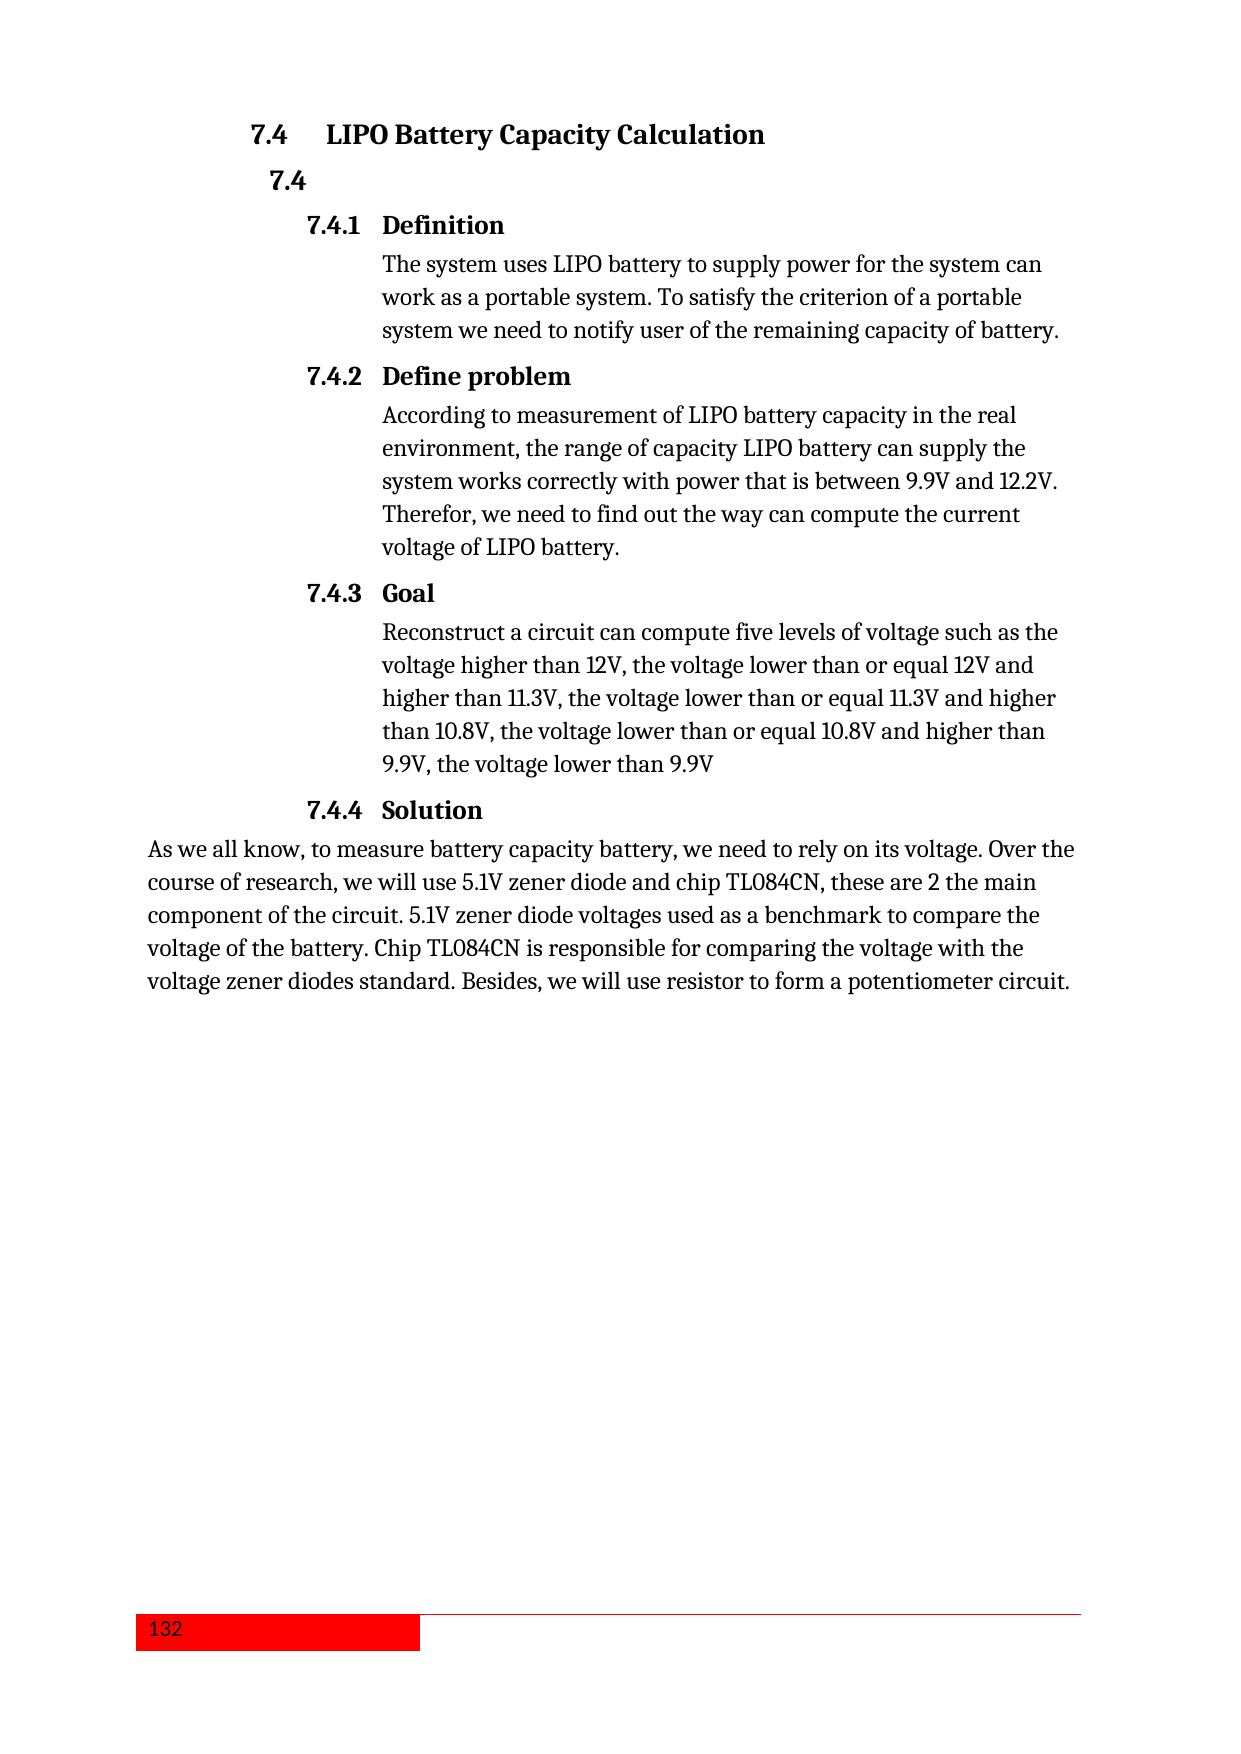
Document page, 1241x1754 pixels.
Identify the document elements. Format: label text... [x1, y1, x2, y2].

subtitle Goal [307, 578, 1092, 609]
subtitle LIPO Battery Capacity Calculation [251, 118, 1092, 152]
text The system uses LIPO battery to supply power for the system can work as a portable system. To satisfy the criterion of a portable system we need to notify user of the remaining capacity of battery. [382, 250, 1092, 344]
text According to measurement of LIPO battery capacity in the real environment, the range of capacity LIPO battery can supply the system works correctly with power that is between 9.9V and 12.2V. Therefor, we need to find out the way can compute the current voltage of LIPO battery. [382, 401, 1092, 562]
text As we all know, to measure battery capacity battery, we need to rely on its voltage. Over the course of research, we will use 5.1V zener diode and chip TL084CN, these are 2 the main component of the circuit. 5.1V zener diode voltages used as a benchmark to compare the voltage of the battery. Chip TL084CN is responsible for comparing the voltage with the voltage zener diodes standard. Besides, we will use resistor to form a potentiometer circuit. [148, 835, 1092, 996]
subtitle Definition [307, 210, 1092, 241]
text Reconstruct a circuit can compute five levels of voltage such as the voltage higher than 12V, the voltage lower than or equal 12V and higher than 11.3V, the voltage lower than or equal 11.3V and higher than 10.8V, the voltage lower than or equal 10.8V and higher than 9.9V, the voltage lower than 9.9V [382, 618, 1092, 779]
subtitle Solution [307, 795, 1092, 827]
subtitle Define problem [307, 361, 1092, 392]
